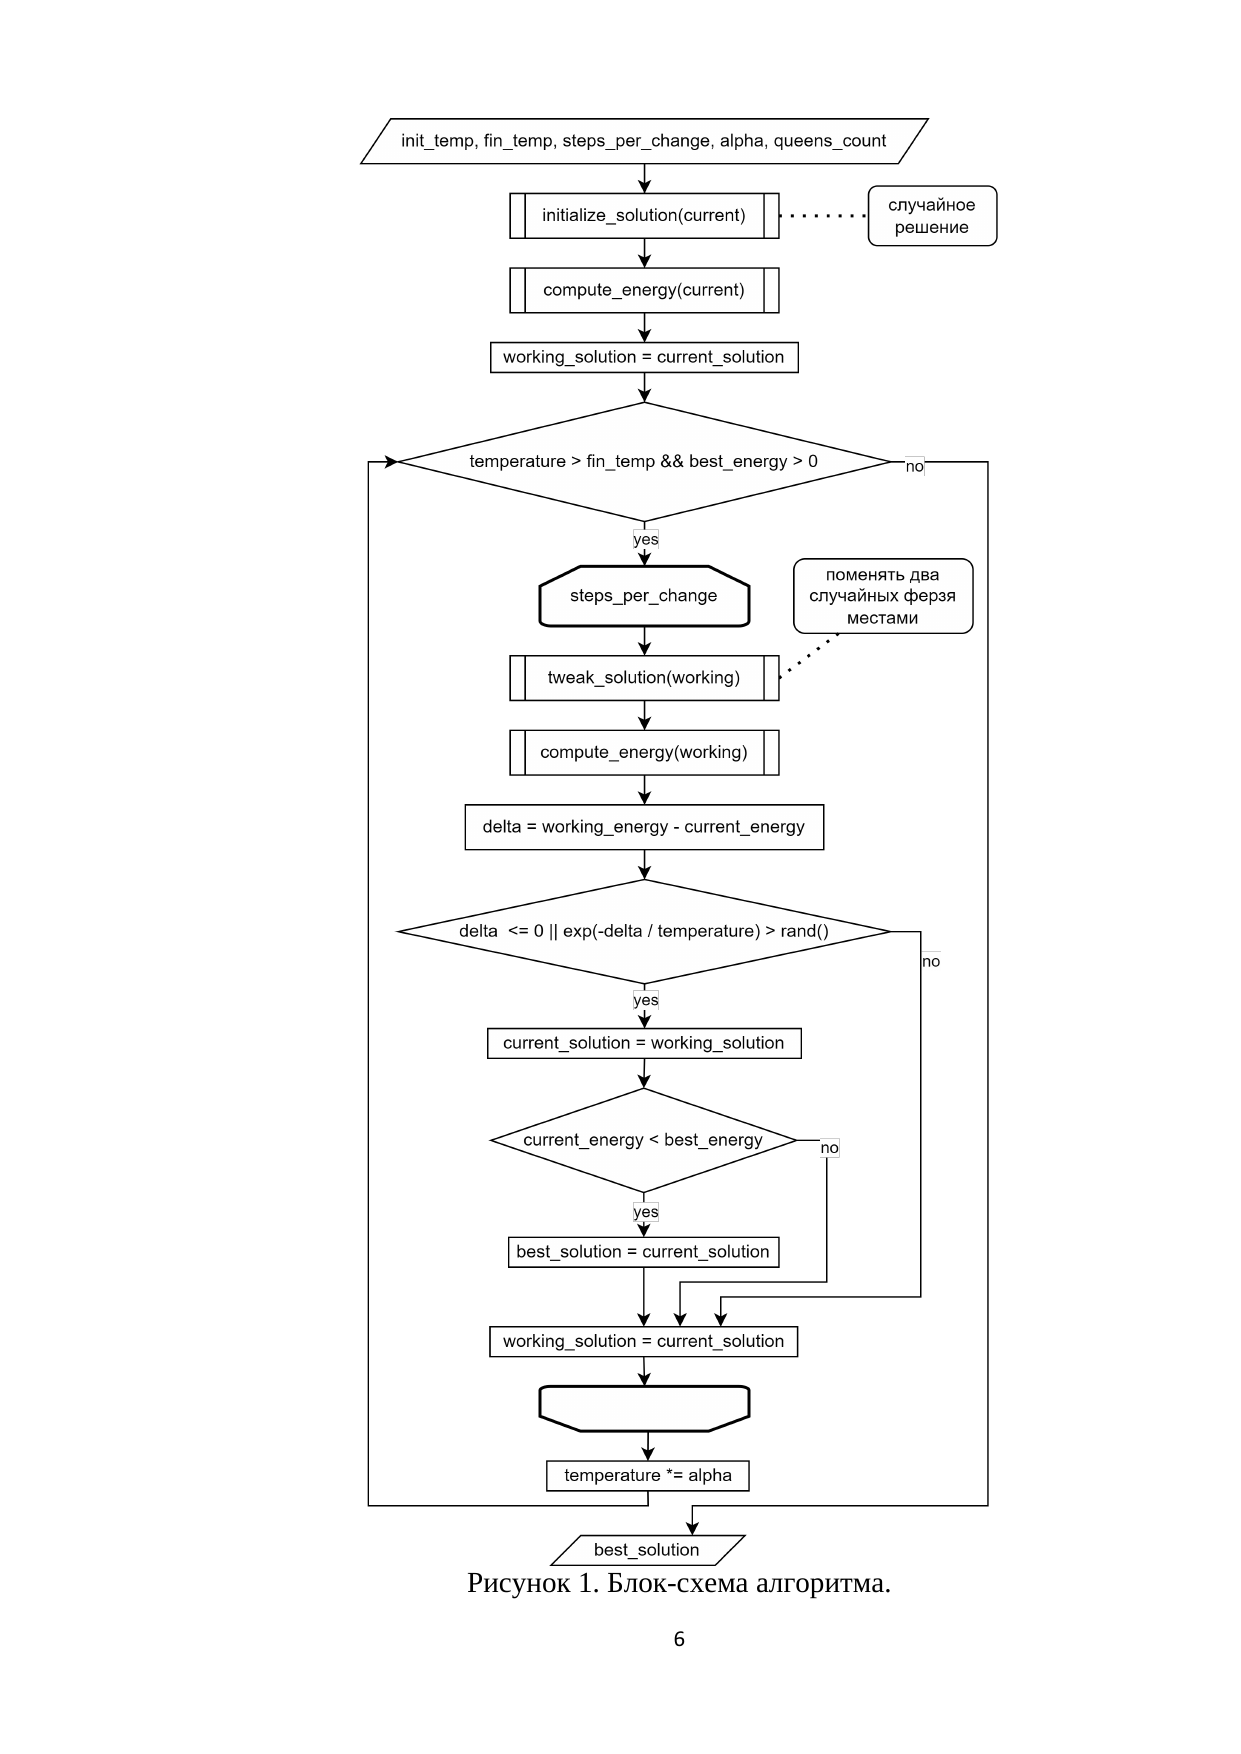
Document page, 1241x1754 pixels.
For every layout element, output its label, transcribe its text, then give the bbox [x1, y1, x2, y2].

picture [357, 118, 1002, 1566]
